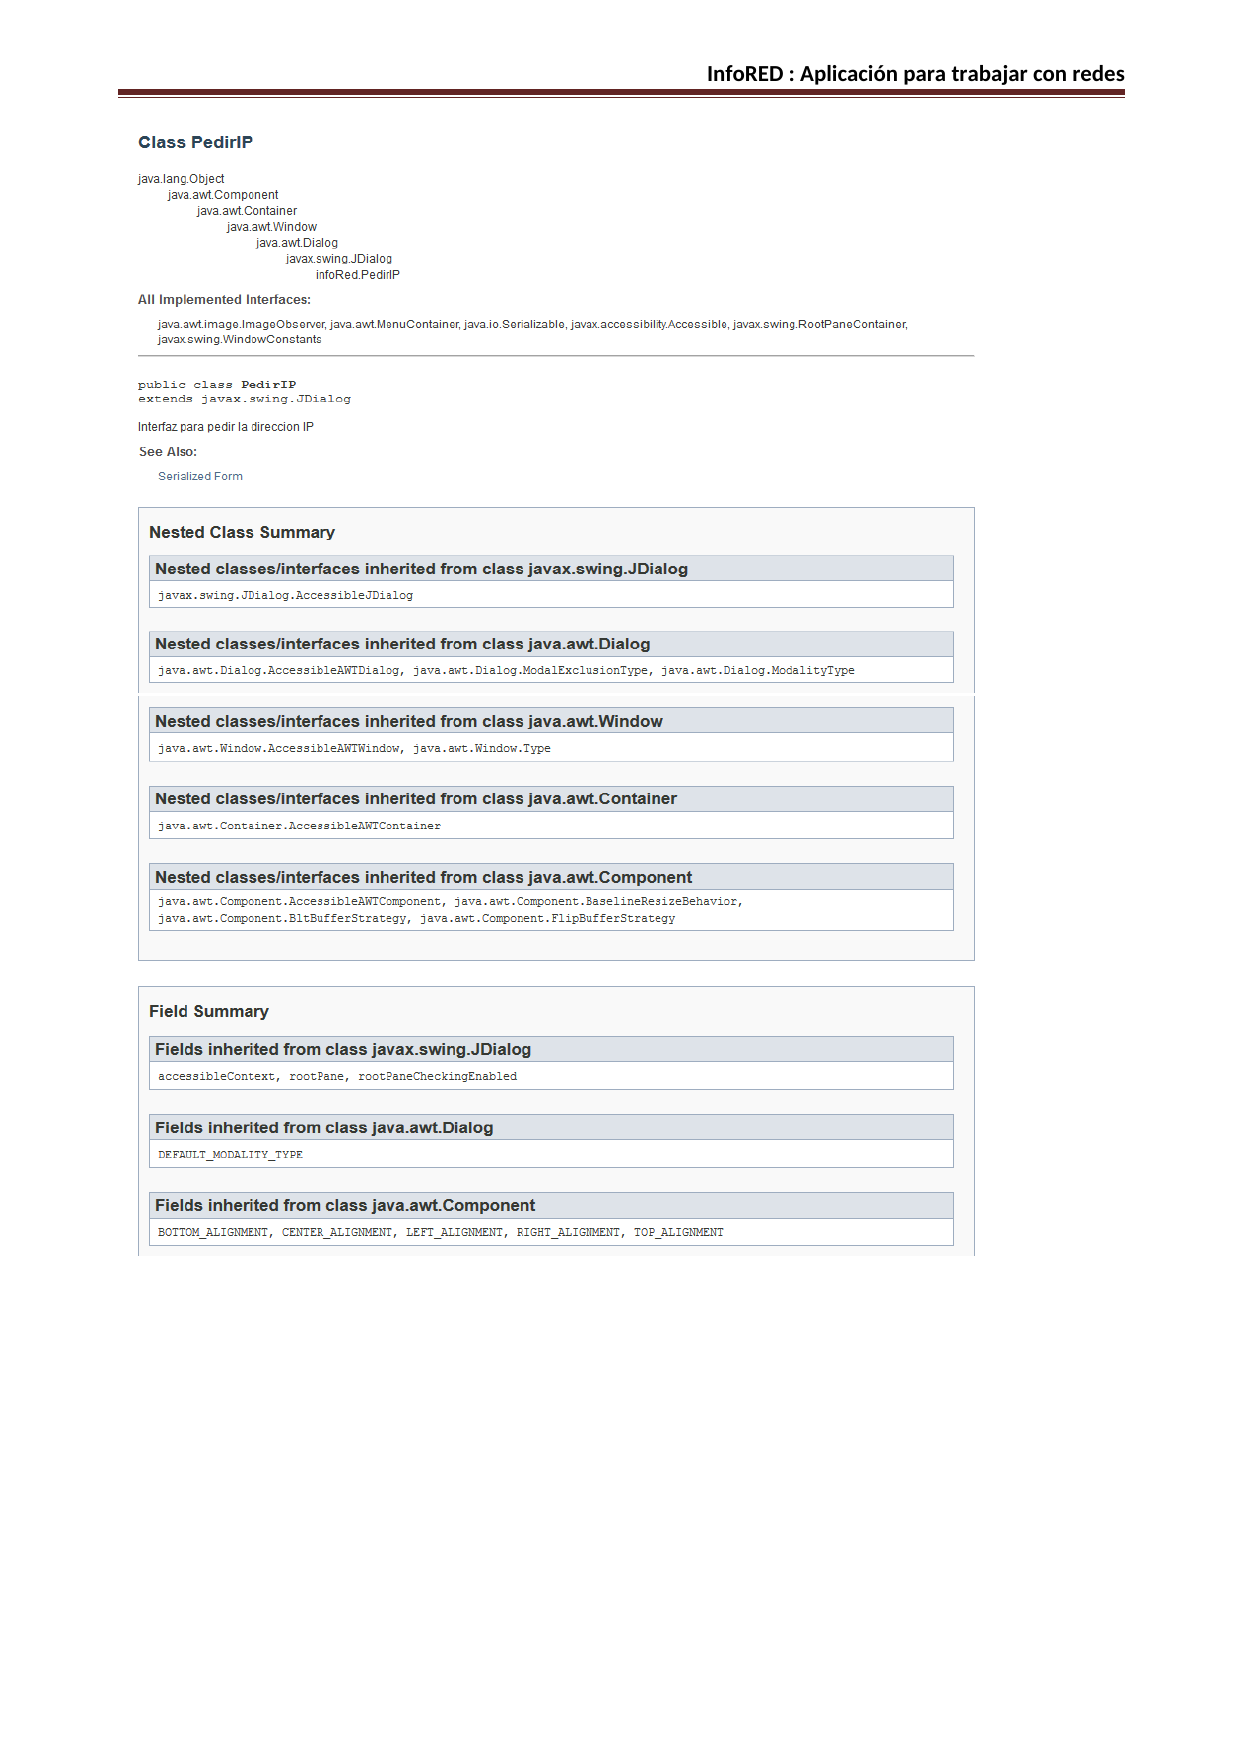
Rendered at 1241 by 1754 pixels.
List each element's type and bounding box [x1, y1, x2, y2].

picture [118, 126, 994, 693]
picture [118, 696, 994, 1256]
